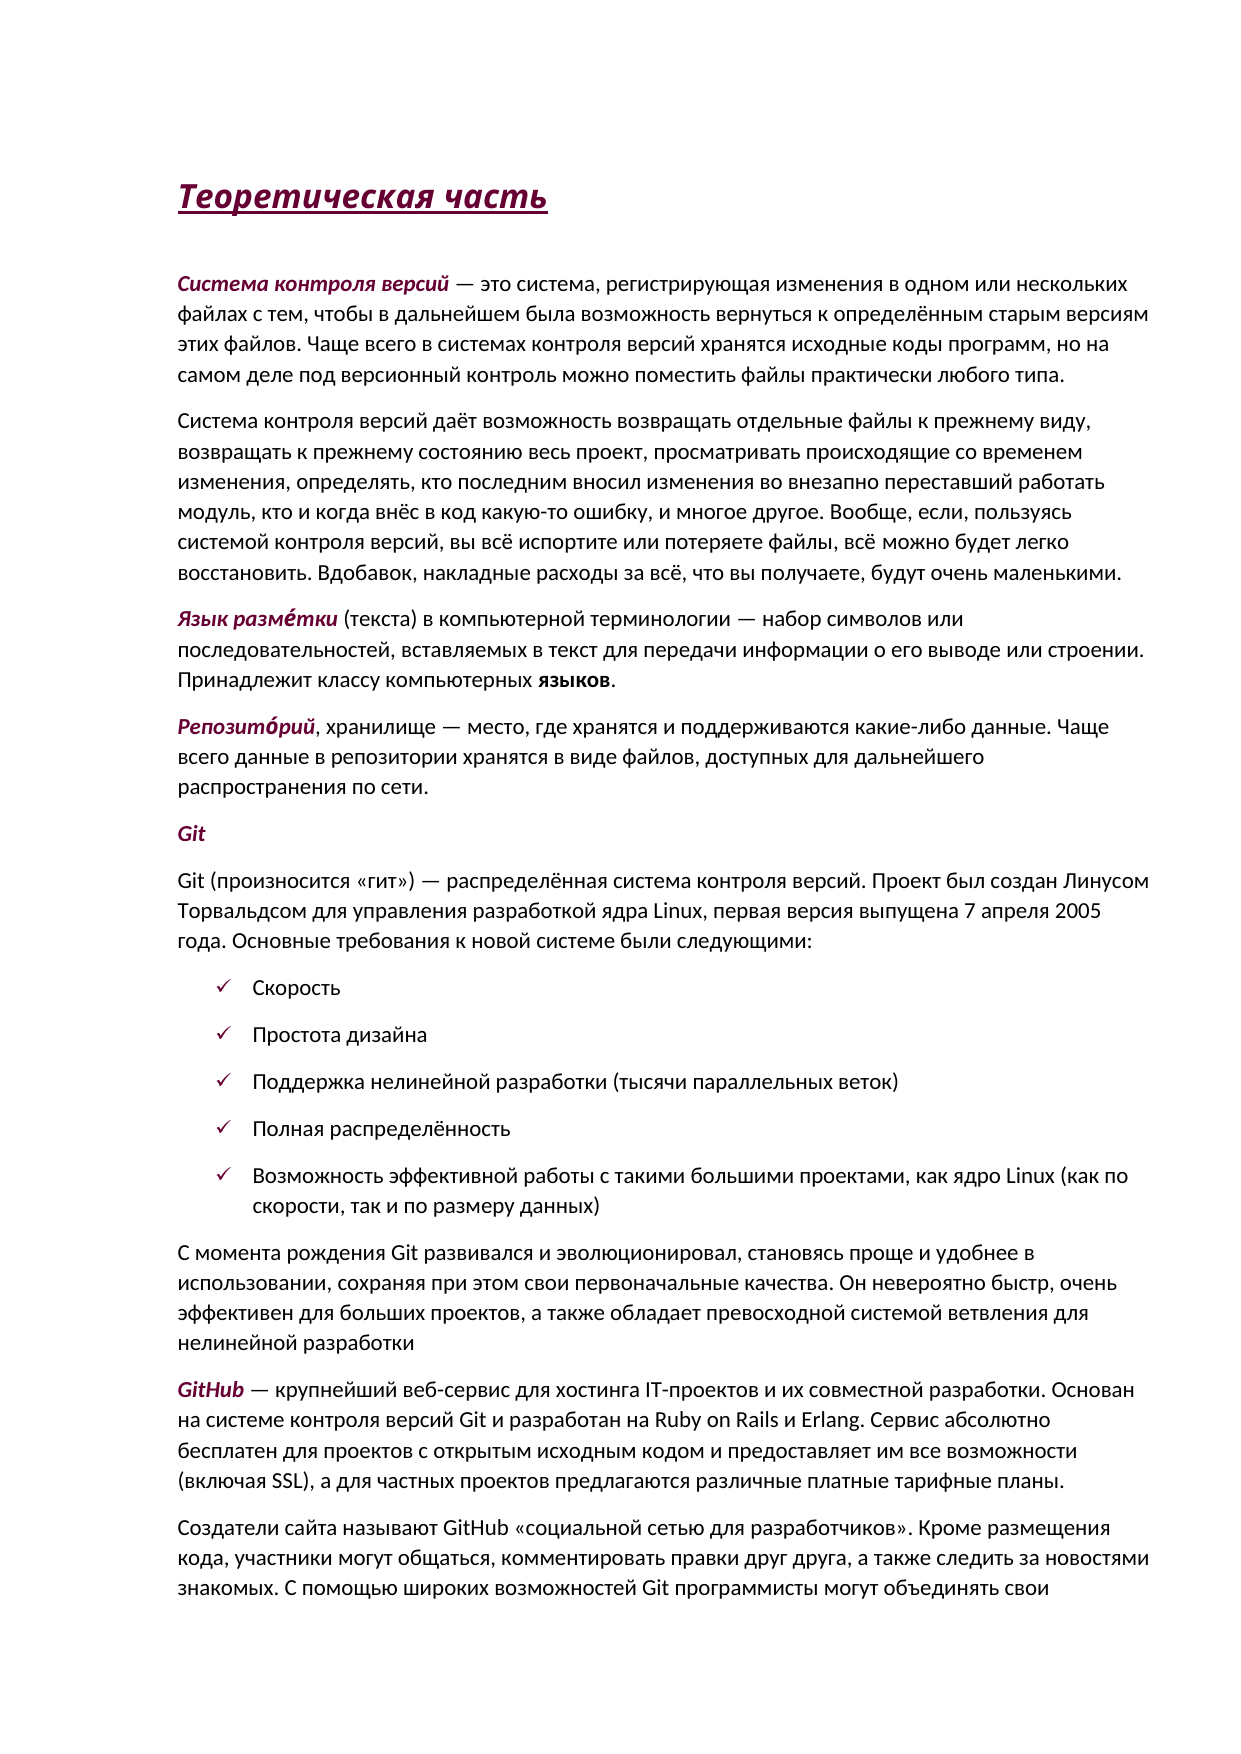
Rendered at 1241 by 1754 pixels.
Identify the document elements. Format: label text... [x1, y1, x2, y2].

list Поддержка нелинейной разработки (тысячи параллельных веток) [215, 1067, 1152, 1095]
text GitHub — крупнейший веб-сервис для хостинга IT-проектов и их совместной разработки. Основан на системе контроля версий Git и разработан на Ruby on Rails и Erlang. Сервис абсолютно бесплатен для проектов с открытым исходным кодом и предоставляет им все возможности (включая SSL), а для частных проектов предлагаются различные платные тарифные планы. [177, 1375, 1152, 1494]
text Репозито́рий, хранилище — место, где хранятся и поддерживаются какие-либо данные. Чаще всего данные в репозитории хранятся в виде файлов, доступных для дальнейшего распространения по сети. [177, 712, 1152, 800]
list Возможность эффективной работы с такими большими проектами, как ядро Linux (как по скорости, так и по размеру данных) [215, 1161, 1152, 1219]
text С момента рождения Git развивался и эволюционировал, становясь проще и удобнее в использовании, сохраняя при этом свои первоначальные качества. Он невероятно быстр, очень эффективен для больших проектов, а также обладает превосходной системой ветвления для нелинейной разработки [177, 1238, 1152, 1357]
text Git (произносится «гит») — распределённая система контроля версий. Проект был создан Линусом Торвальдсом для управления разработкой ядра Linux, первая версия выпущена 7 апреля 2005 года. Основные требования к новой системе были следующими: [177, 866, 1152, 954]
list Простота дизайна [215, 1020, 1152, 1048]
subtitle Теоретическая часть [177, 173, 1152, 219]
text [177, 1513, 1152, 1601]
text Система контроля версий даёт возможность возвращать отдельные файлы к прежнему виду, возвращать к прежнему состоянию весь проект, просматривать происходящие со временем изменения, определять, кто последним вносил изменения во внезапно переставший работать модуль, кто и когда внёс в код какую-то ошибку, и многое другое. Вообще, если, пользуясь системой контроля версий, вы всё испортите или потеряете файлы, всё можно будет легко восстановить. Вдобавок, накладные расходы за всё, что вы получаете, будут очень маленькими. [177, 407, 1152, 586]
list Полная распределённость [215, 1114, 1152, 1142]
list Скорость [215, 973, 1152, 1001]
text Система контроля версий — это система, регистрирующая изменения в одном или нескольких файлах с тем, чтобы в дальнейшем была возможность вернуться к определённым старым версиям этих файлов. Чаще всего в системах контроля версий хранятся исходные коды программ, но на самом деле под версионный контроль можно поместить файлы практически любого типа. [177, 269, 1152, 388]
text Git [177, 819, 1152, 847]
text Язык разме́тки (текста) в компьютерной терминологии — набор символов или последовательностей, вставляемых в текст для передачи информации о его выводе или строении. Принадлежит классу компьютерных языков. [177, 604, 1152, 693]
